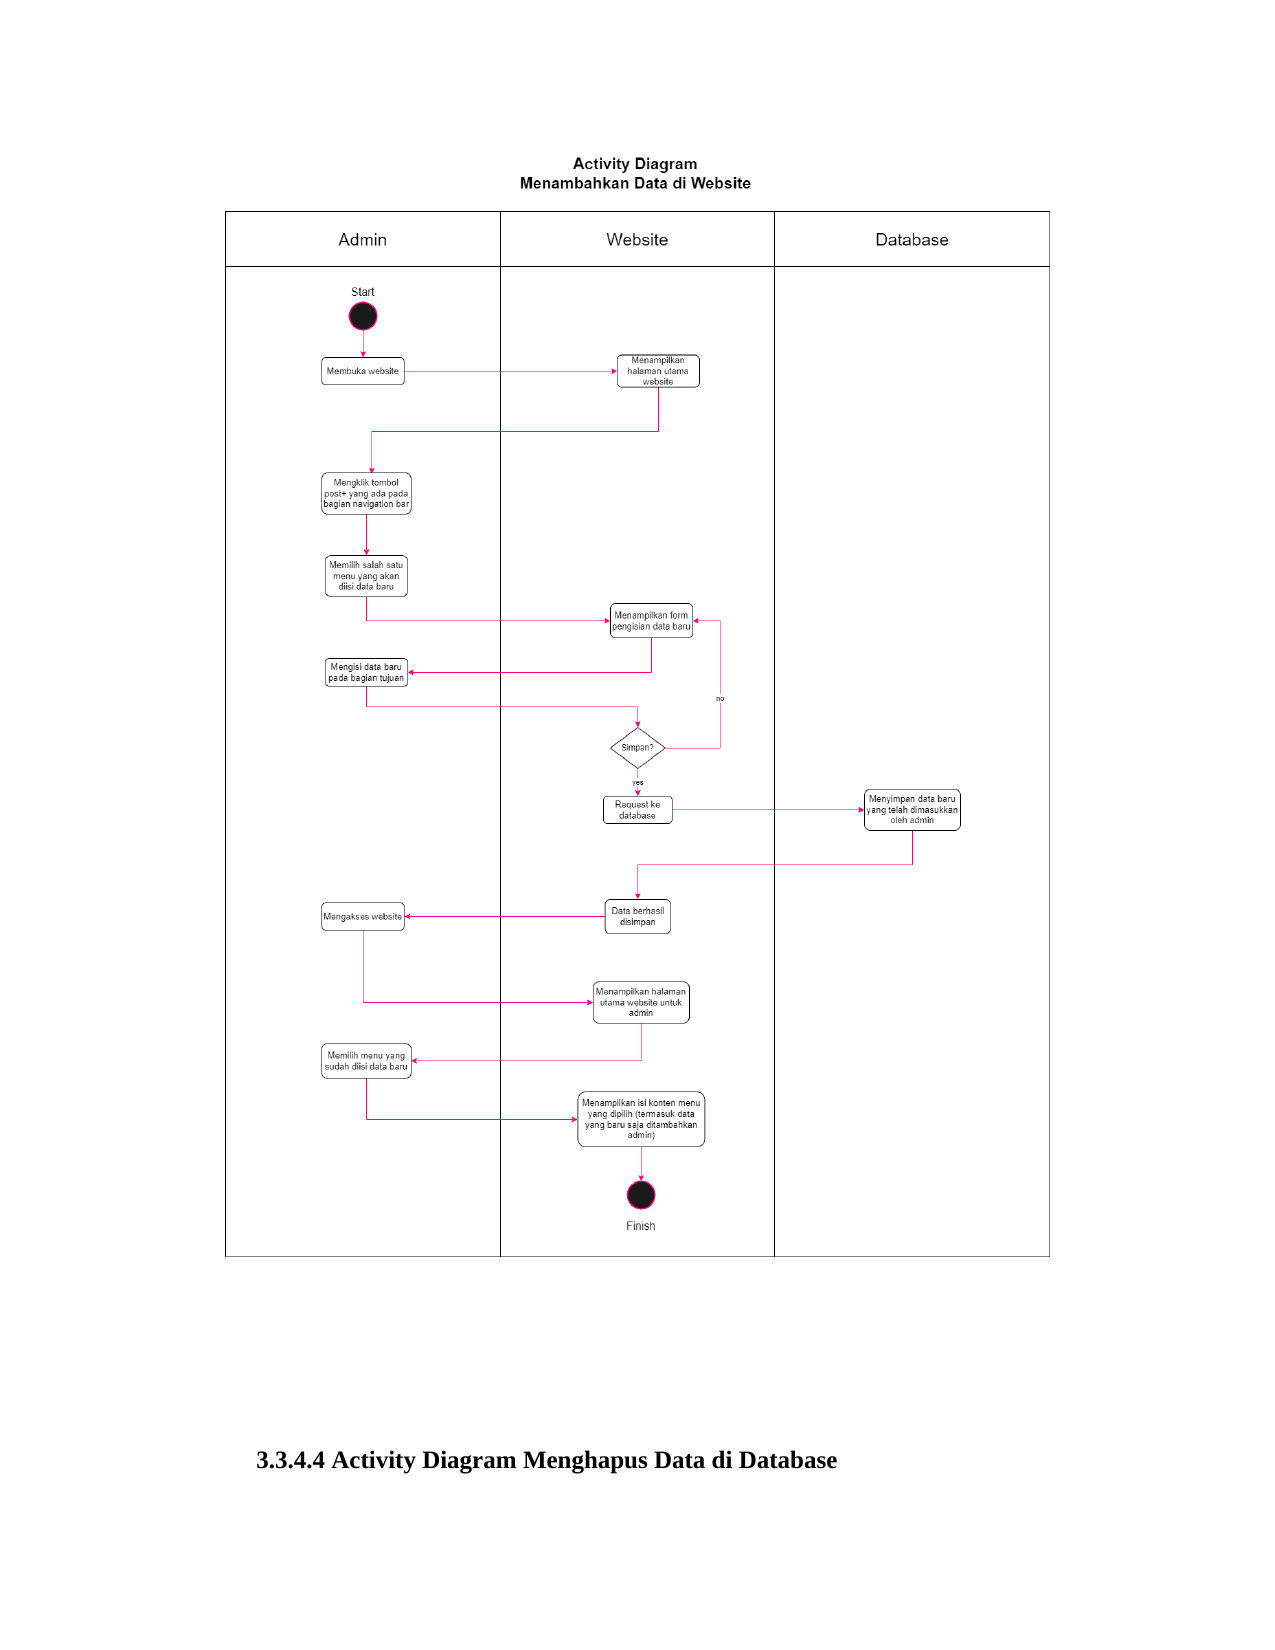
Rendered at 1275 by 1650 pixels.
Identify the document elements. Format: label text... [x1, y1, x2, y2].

text 3.3.4.4 Activity Diagram Menghapus Data di Database [150, 1445, 1125, 1474]
picture [225, 150, 1052, 1259]
